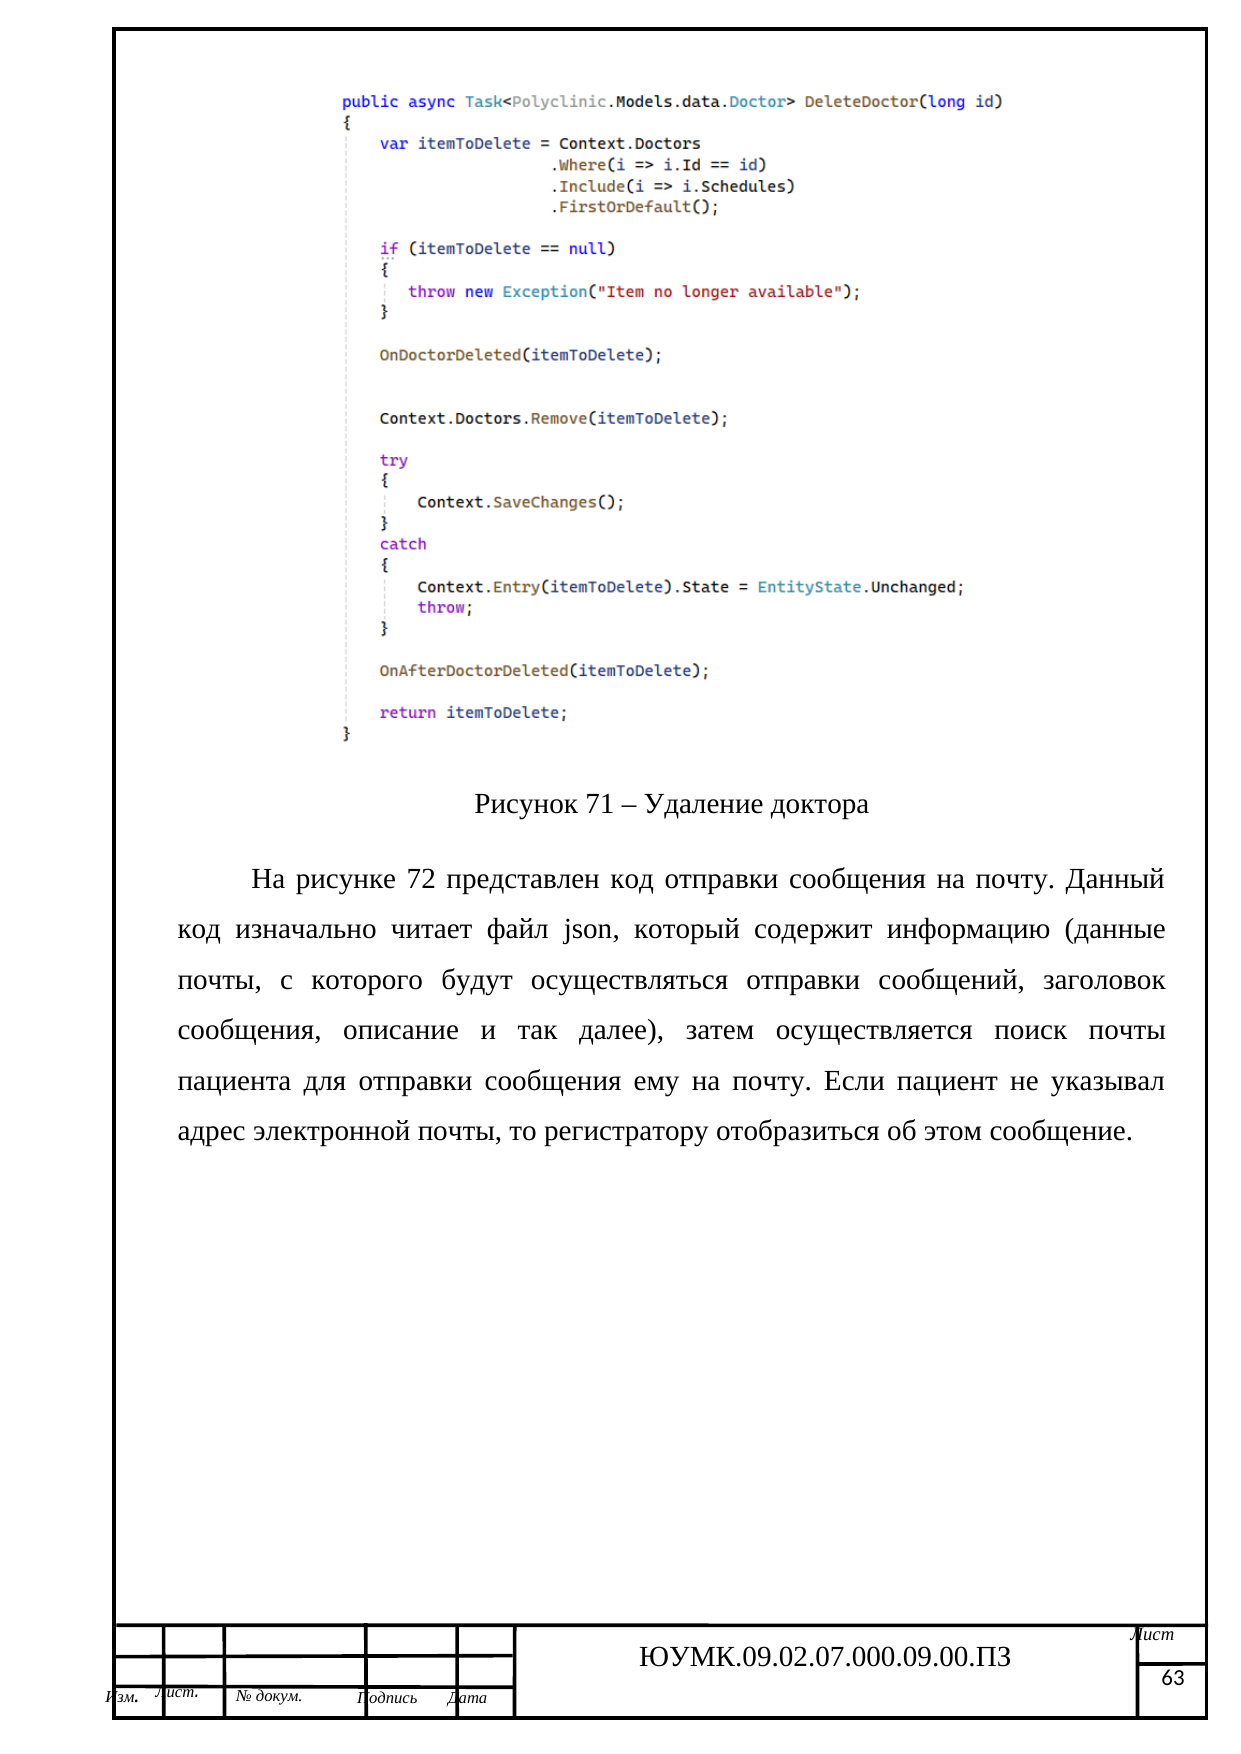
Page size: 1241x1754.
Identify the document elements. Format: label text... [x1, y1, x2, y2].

picture [337, 93, 1006, 747]
text На рисунке 72 представлен код отправки сообщения на почту. Данный код изначально читает файл json, который содержит информацию (данные почты, с которого будут осуществляться отправки сообщений, заголовок сообщения, описание и так далее), затем осуществляется поиск почты пациента для отправки сообщения ему на почту. Если пациент не указывал адрес электронной почты, то регистратору отобразиться об этом сообщение. [177, 861, 1166, 1146]
text Рисунок 71 – Удаление доктора [177, 786, 1166, 819]
